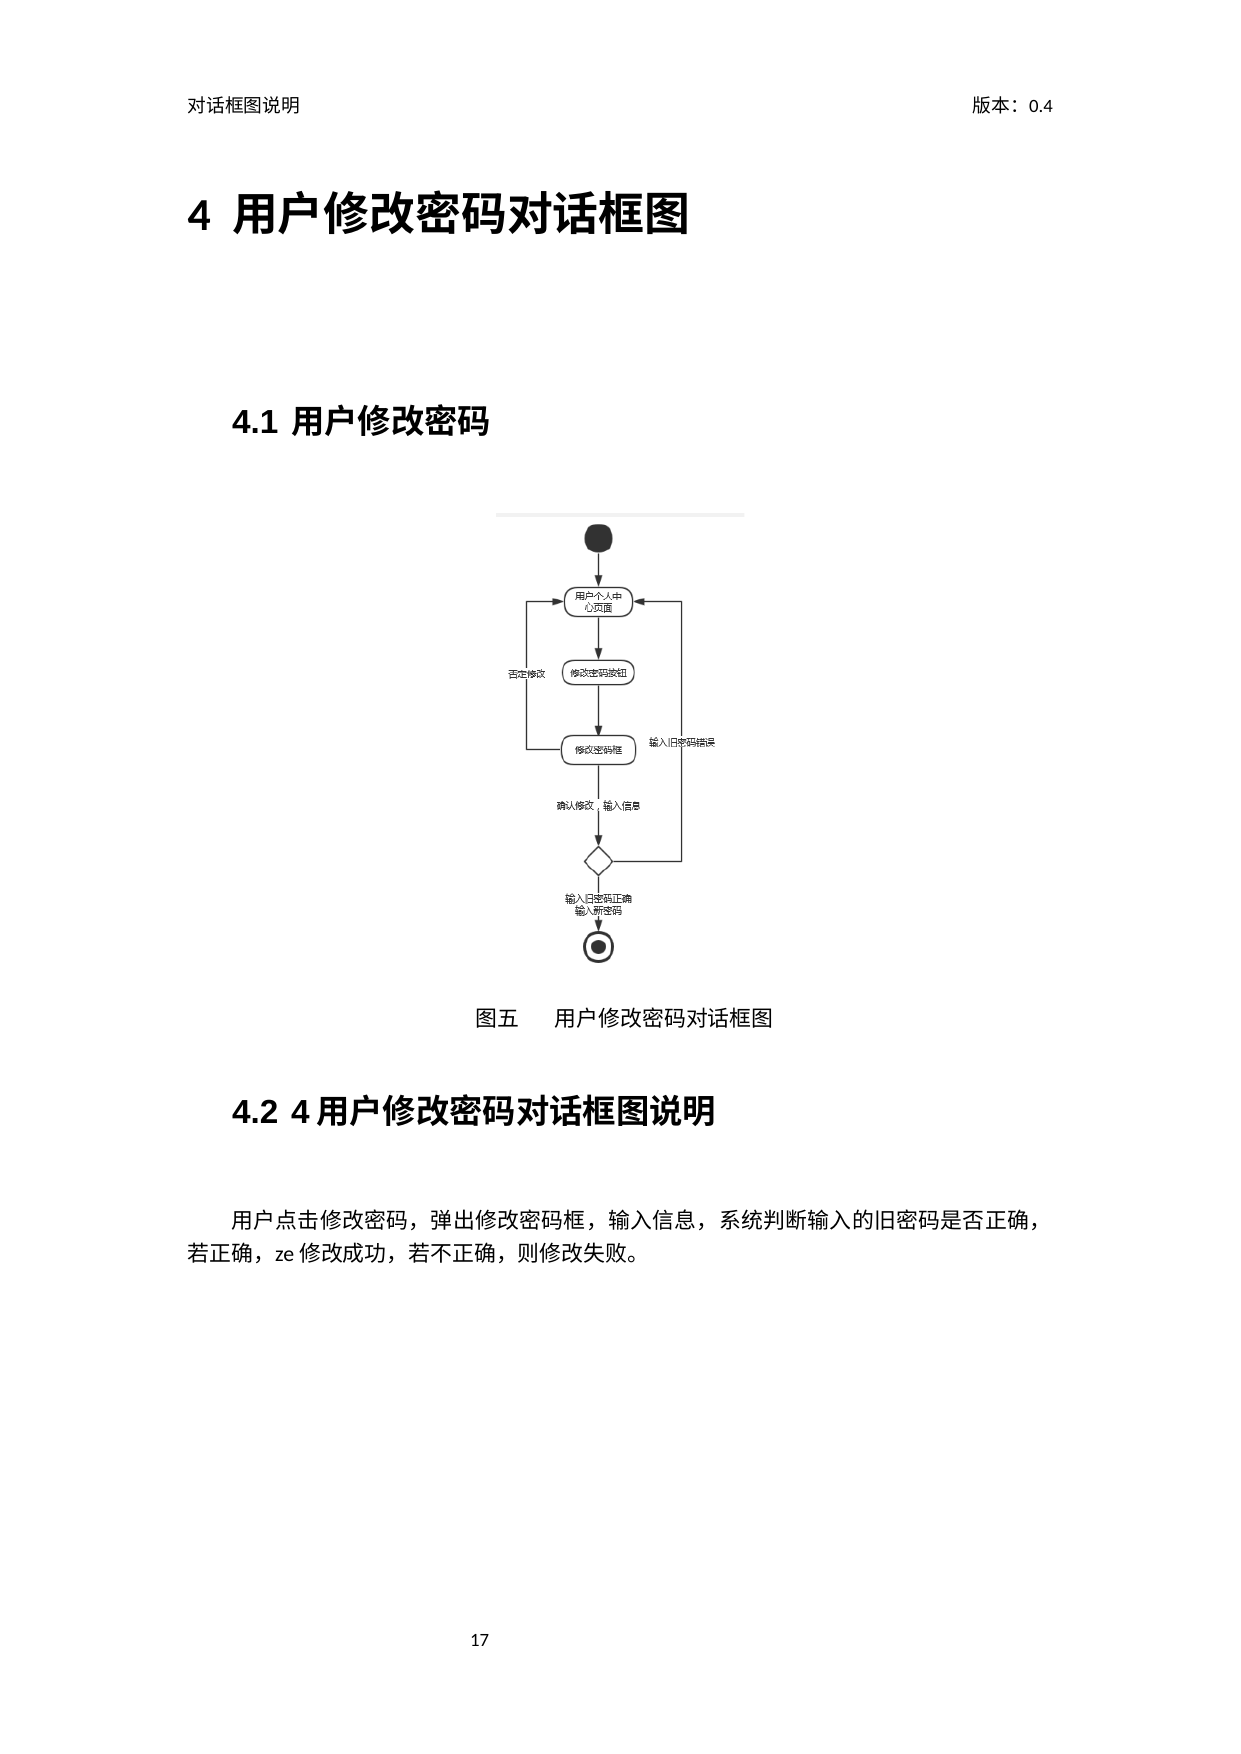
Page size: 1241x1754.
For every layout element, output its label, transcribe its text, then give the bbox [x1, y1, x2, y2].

subtitle 用户修改密码对话框图 [187, 162, 1053, 259]
text 用户点击修改密码，弹出修改密码框，输入信息，系统判断输入的旧密码是否正确，若正确，ze 修改成功，若不正确，则修改失败。 [187, 1203, 1053, 1268]
picture [496, 513, 745, 978]
text 用户修改密码对话框图 [217, 1001, 1053, 1033]
subtitle 4用户修改密码对话框图说明 [232, 1076, 1053, 1141]
subtitle 用户修改密码 [232, 387, 1053, 452]
